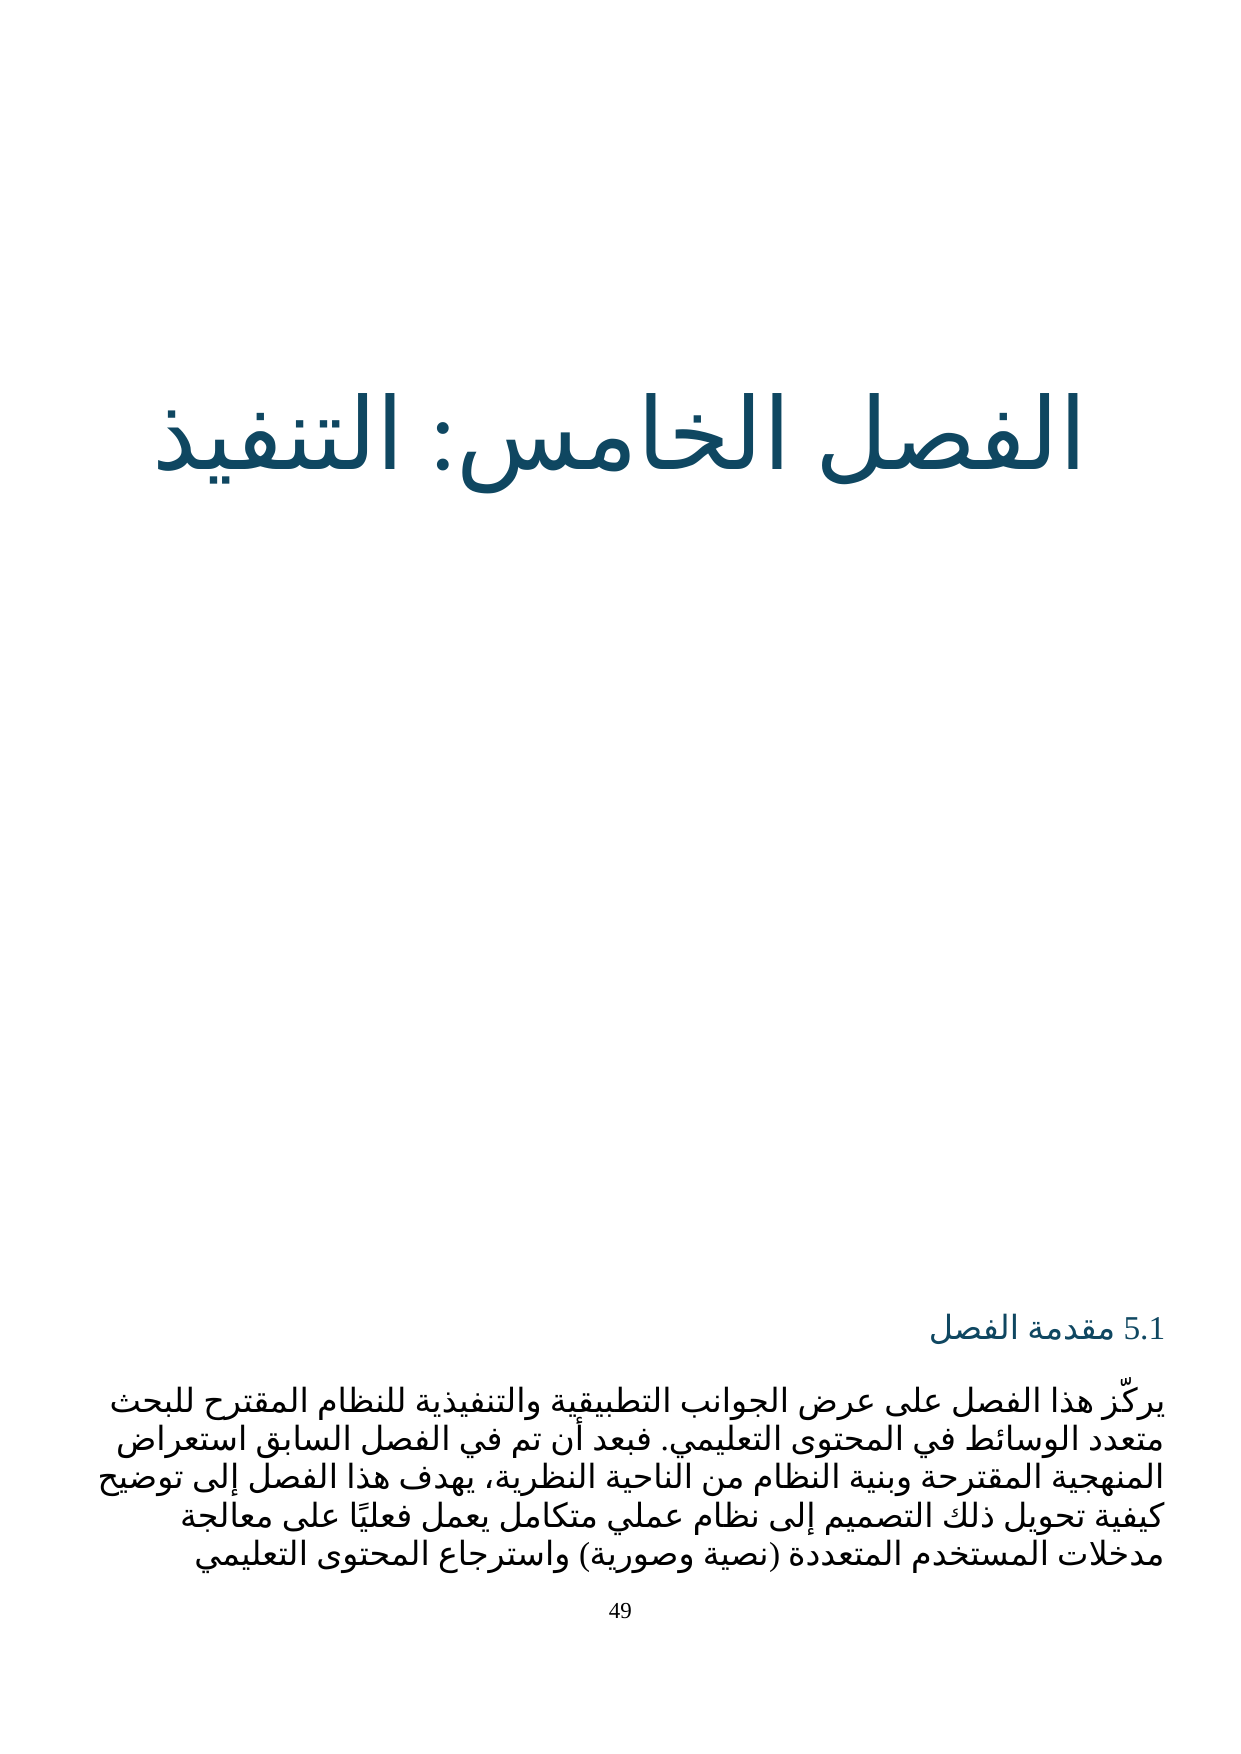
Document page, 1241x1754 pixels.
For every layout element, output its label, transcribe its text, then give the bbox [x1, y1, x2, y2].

subtitle الفصل الخامس: التنفيذ [75, 376, 1165, 491]
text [75, 1381, 1165, 1573]
subtitle 5.1 مقدمة الفصل [75, 1308, 1165, 1346]
